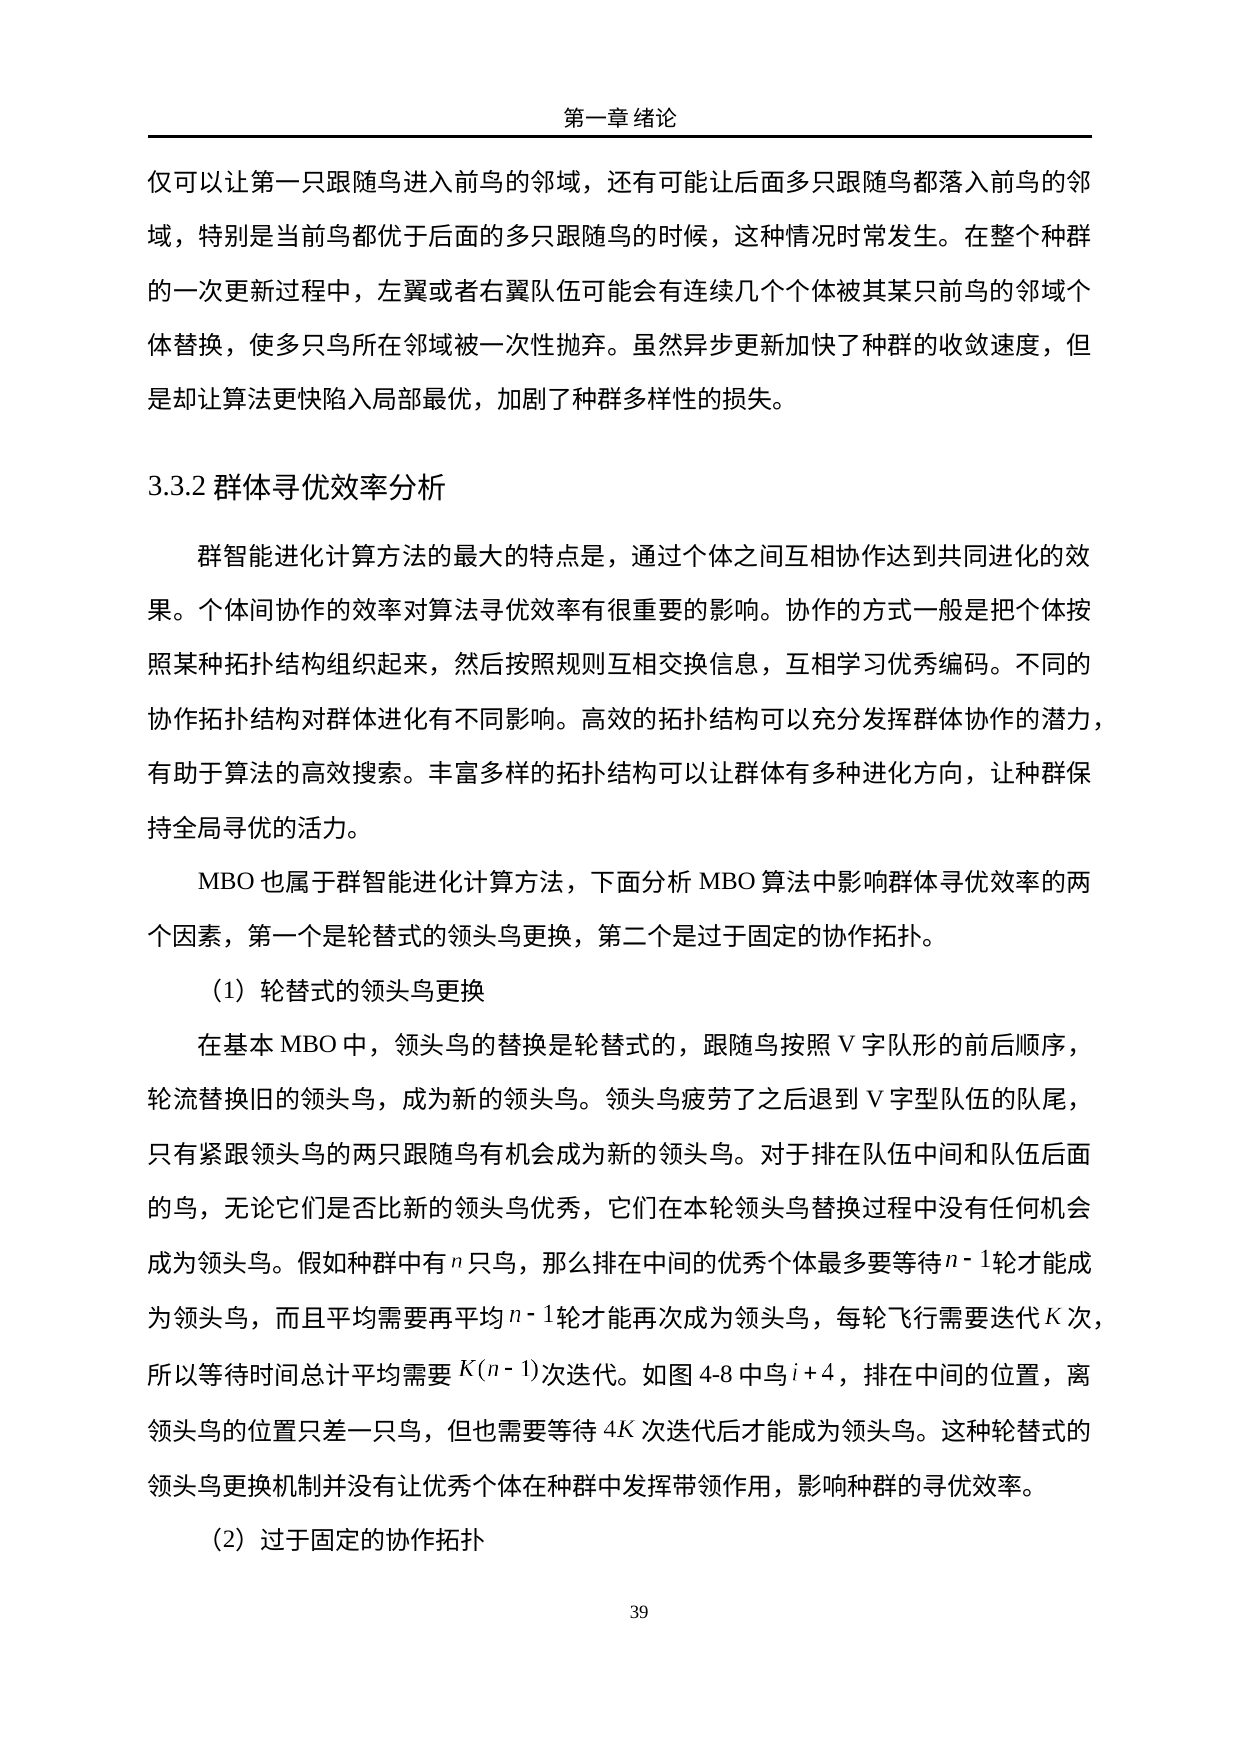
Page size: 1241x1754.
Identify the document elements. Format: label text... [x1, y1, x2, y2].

text （2）过于固定的协作拓扑 [148, 1521, 1092, 1557]
text 在基本MBO中，领头鸟的替换是轮替式的，跟随鸟按照V字队形的前后顺序，轮流替换旧的领头鸟，成为新的领头鸟。领头鸟疲劳了之后退到V字型队伍的队尾，只有紧跟领头鸟的两只跟随鸟有机会成为新的领头鸟。对于排在队伍中间和队伍后面的鸟，无论它们是否比新的领头鸟优秀，它们在本轮领头鸟替换过程中没有任何机会成为领头鸟。假如种群中有只鸟，那么排在中间的优秀个体最多要等待轮才能成为领头鸟，而且平均需要再平均轮才能再次成为领头鸟，每轮飞行需要迭代次，所以等待时间总计平均需要次迭代。如图4-8中鸟，排在中间的位置，离领头鸟的位置只差一只鸟，但也需要等待次迭代后才能成为领头鸟。这种轮替式的领头鸟更换机制并没有让优秀个体在种群中发挥带领作用，影响种群的寻优效率。 [148, 1026, 1092, 1502]
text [148, 162, 1092, 416]
text 群智能进化计算方法的最大的特点是，通过个体之间互相协作达到共同进化的效果。个体间协作的效率对算法寻优效率有很重要的影响。协作的方式一般是把个体按照某种拓扑结构组织起来，然后按照规则互相交换信息，互相学习优秀编码。不同的协作拓扑结构对群体进化有不同影响。高效的拓扑结构可以充分发挥群体协作的潜力，有助于算法的高效搜索。丰富多样的拓扑结构可以让群体有多种进化方向，让种群保持全局寻优的活力。 [148, 536, 1092, 844]
text MBO也属于群智能进化计算方法，下面分析MBO算法中影响群体寻优效率的两个因素，第一个是轮替式的领头鸟更换，第二个是过于固定的协作拓扑。 [148, 862, 1092, 953]
text （1）轮替式的领头鸟更换 [148, 971, 1092, 1007]
subtitle 3.3.2 群体寻优效率分析 [148, 451, 1092, 519]
